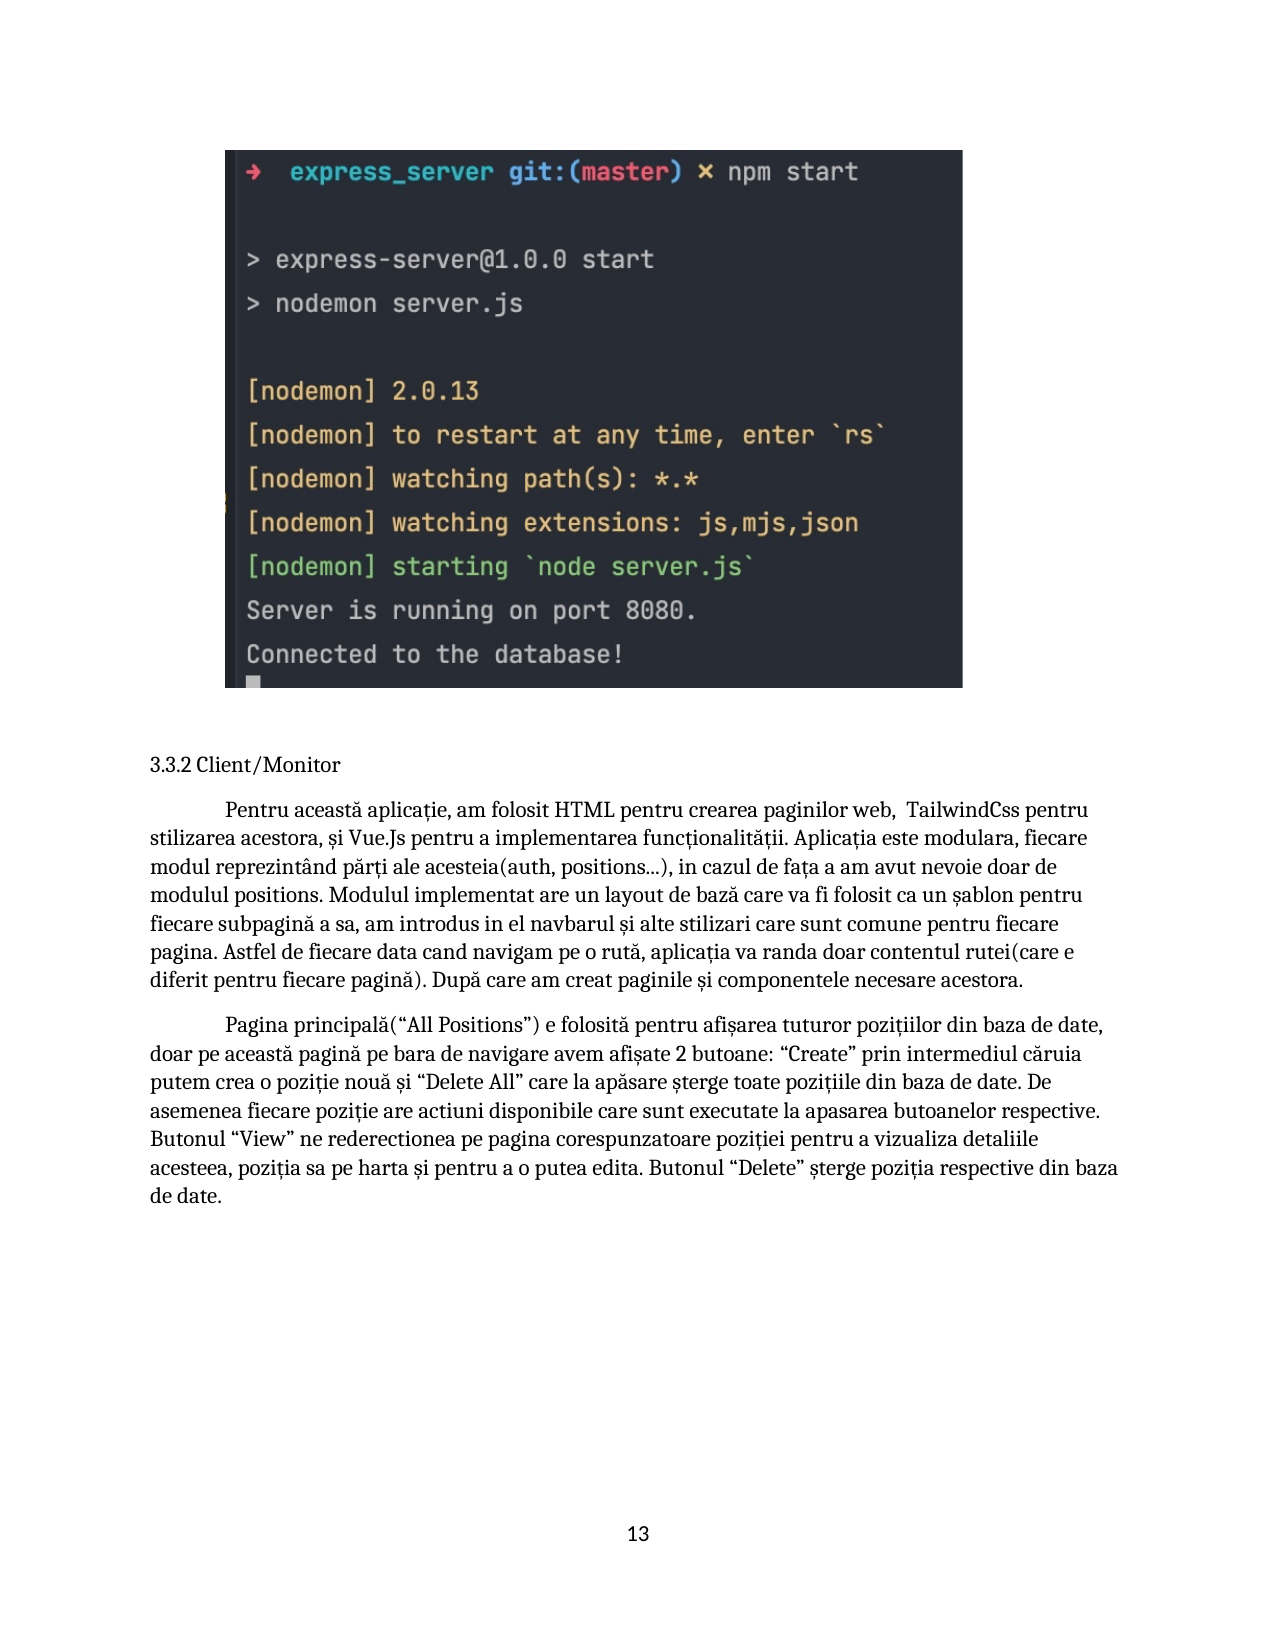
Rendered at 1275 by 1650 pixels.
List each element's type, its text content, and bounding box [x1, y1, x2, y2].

text Pagina principală(“All Positions”) e folosită pentru afișarea tuturor pozițiilor din baza de date, doar pe această pagină pe bara de navigare avem afișate 2 butoane: “Create” prin intermediul căruia putem crea o poziție nouă și “Delete All” care la apăsare șterge toate pozițiile din baza de date. De asemenea fiecare poziție are actiuni disponibile care sunt executate la apasarea butoanelor respective. Butonul “View” ne rederectionea pe pagina corespunzatoare poziției pentru a vizualiza detaliile acesteea, poziția sa pe harta și pentru a o putea edita. Butonul “Delete” șterge poziția respective din baza de date. [150, 1012, 1125, 1209]
text Pentru această aplicație, am folosit HTML pentru crearea paginilor web, TailwindCss pentru stilizarea acestora, și Vue.Js pentru a implementarea funcționalității. Aplicația este modulara, fiecare modul reprezintând părți ale acesteia(auth, positions...), in cazul de fața a am avut nevoie doar de modulul positions. Modulul implementat are un layout de bază care va fi folosit ca un șablon pentru fiecare subpagină a sa, am introdus in el navbarul și alte stilizari care sunt comune pentru fiecare pagina. Astfel de fiecare data cand navigam pe o rută, aplicația va randa doar contentul rutei(care e diferit pentru fiecare pagină). După care am creat paginile și componentele necesare acestora. [150, 797, 1125, 993]
text 3.3.2 Client/Monitor [150, 751, 1125, 778]
picture [225, 150, 963, 688]
